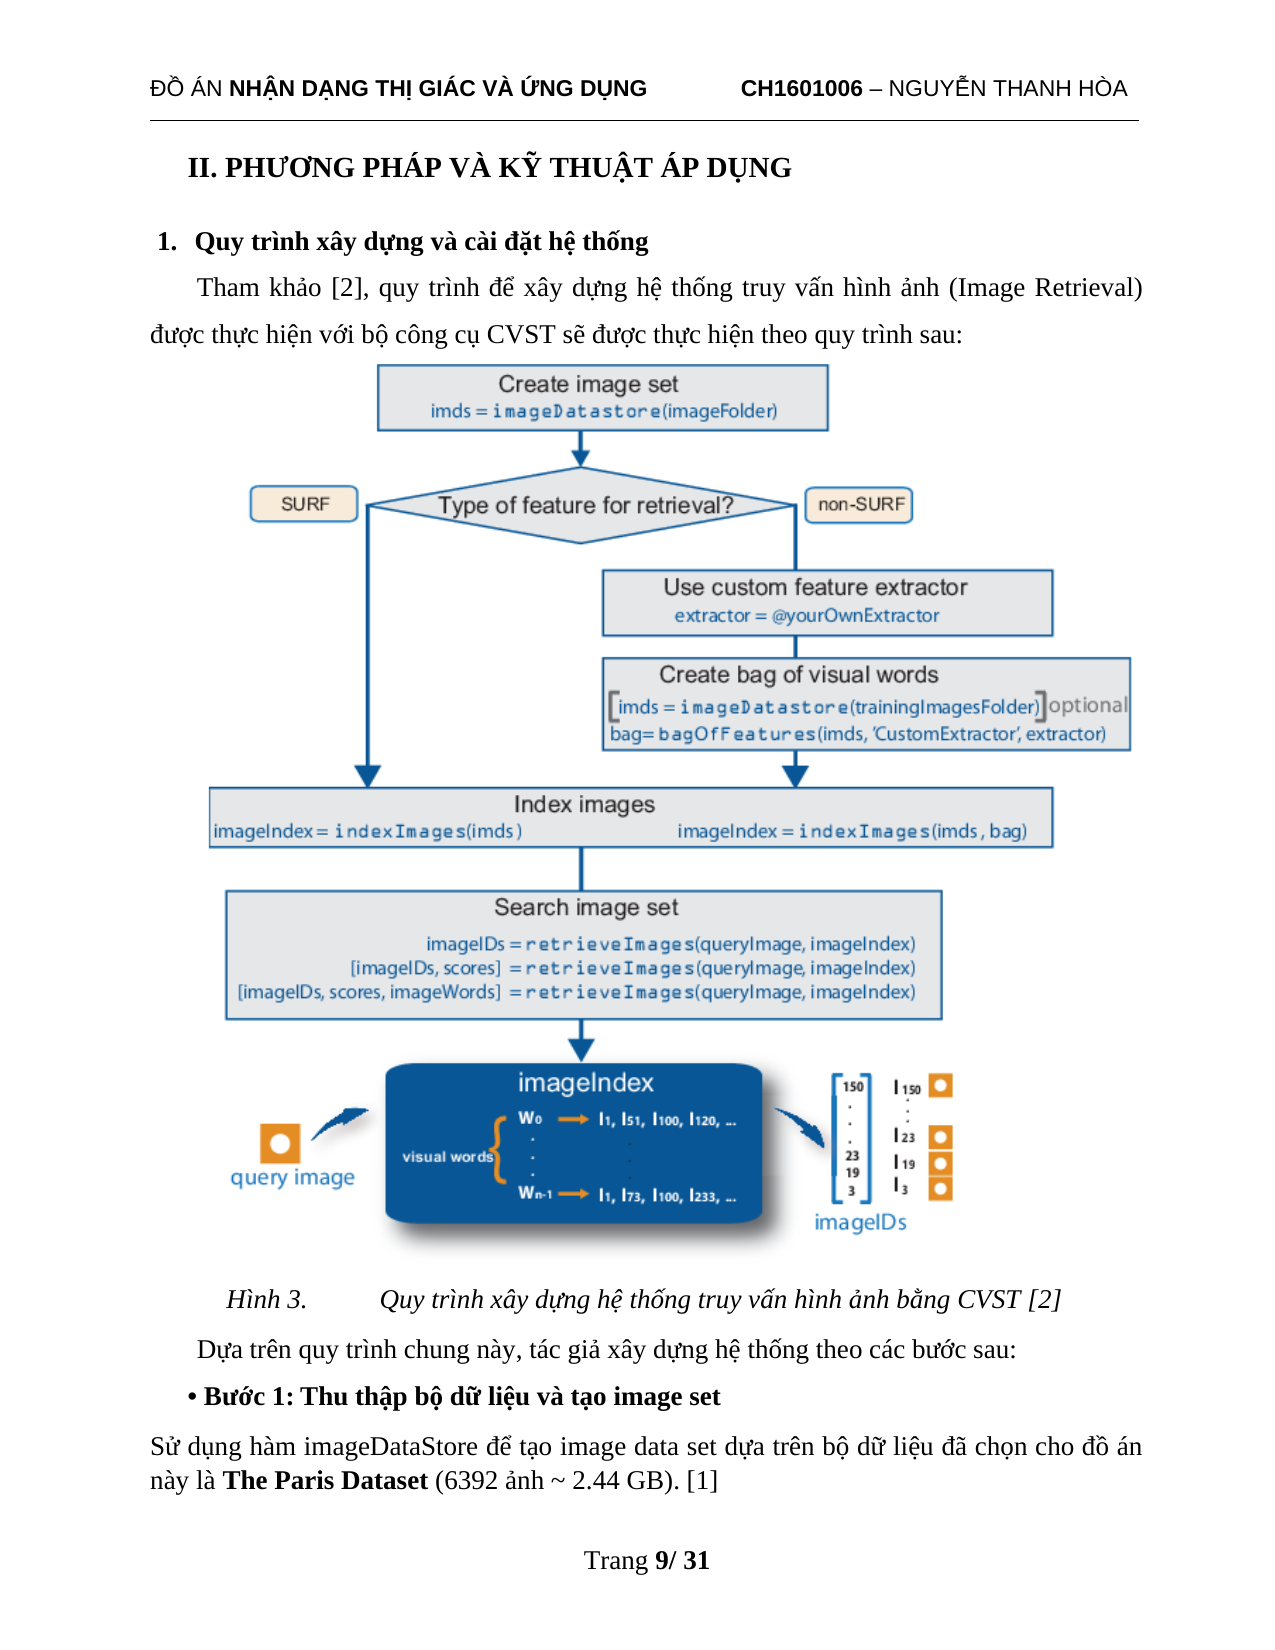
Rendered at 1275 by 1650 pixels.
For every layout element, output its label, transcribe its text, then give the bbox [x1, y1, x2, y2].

subtitle PHƯƠNG PHÁP VÀ KỸ THUẬT ÁP DỤNG [187, 150, 1144, 183]
text Quy trình xây dựng hệ thống truy vấn hình ảnh bằng CVST [187, 1283, 1144, 1314]
subtitle Quy trình xây dựng và cài đặt hệ thống [157, 225, 1144, 256]
picture [208, 364, 1132, 1265]
text Dựa trên quy trình chung này, tác giả xây dựng hệ thống theo các bước sau: [150, 1333, 1144, 1364]
text Tham khảo , quy trình để xây dựng hệ thống truy vấn hình ảnh (Image Retrieval) được thực hiện với bộ công cụ CVST sẽ được thực hiện theo quy trình sau: [150, 271, 1144, 349]
text Sử dụng hàm imageDataStore để tạo image data set dựa trên bộ dữ liệu đã chọn cho đồ án này là The Paris Dataset (6392 ảnh ~ 2.44 GB). [150, 1430, 1144, 1495]
subtitle Thu thập bộ dữ liệu và tạo image set [187, 1380, 1144, 1411]
